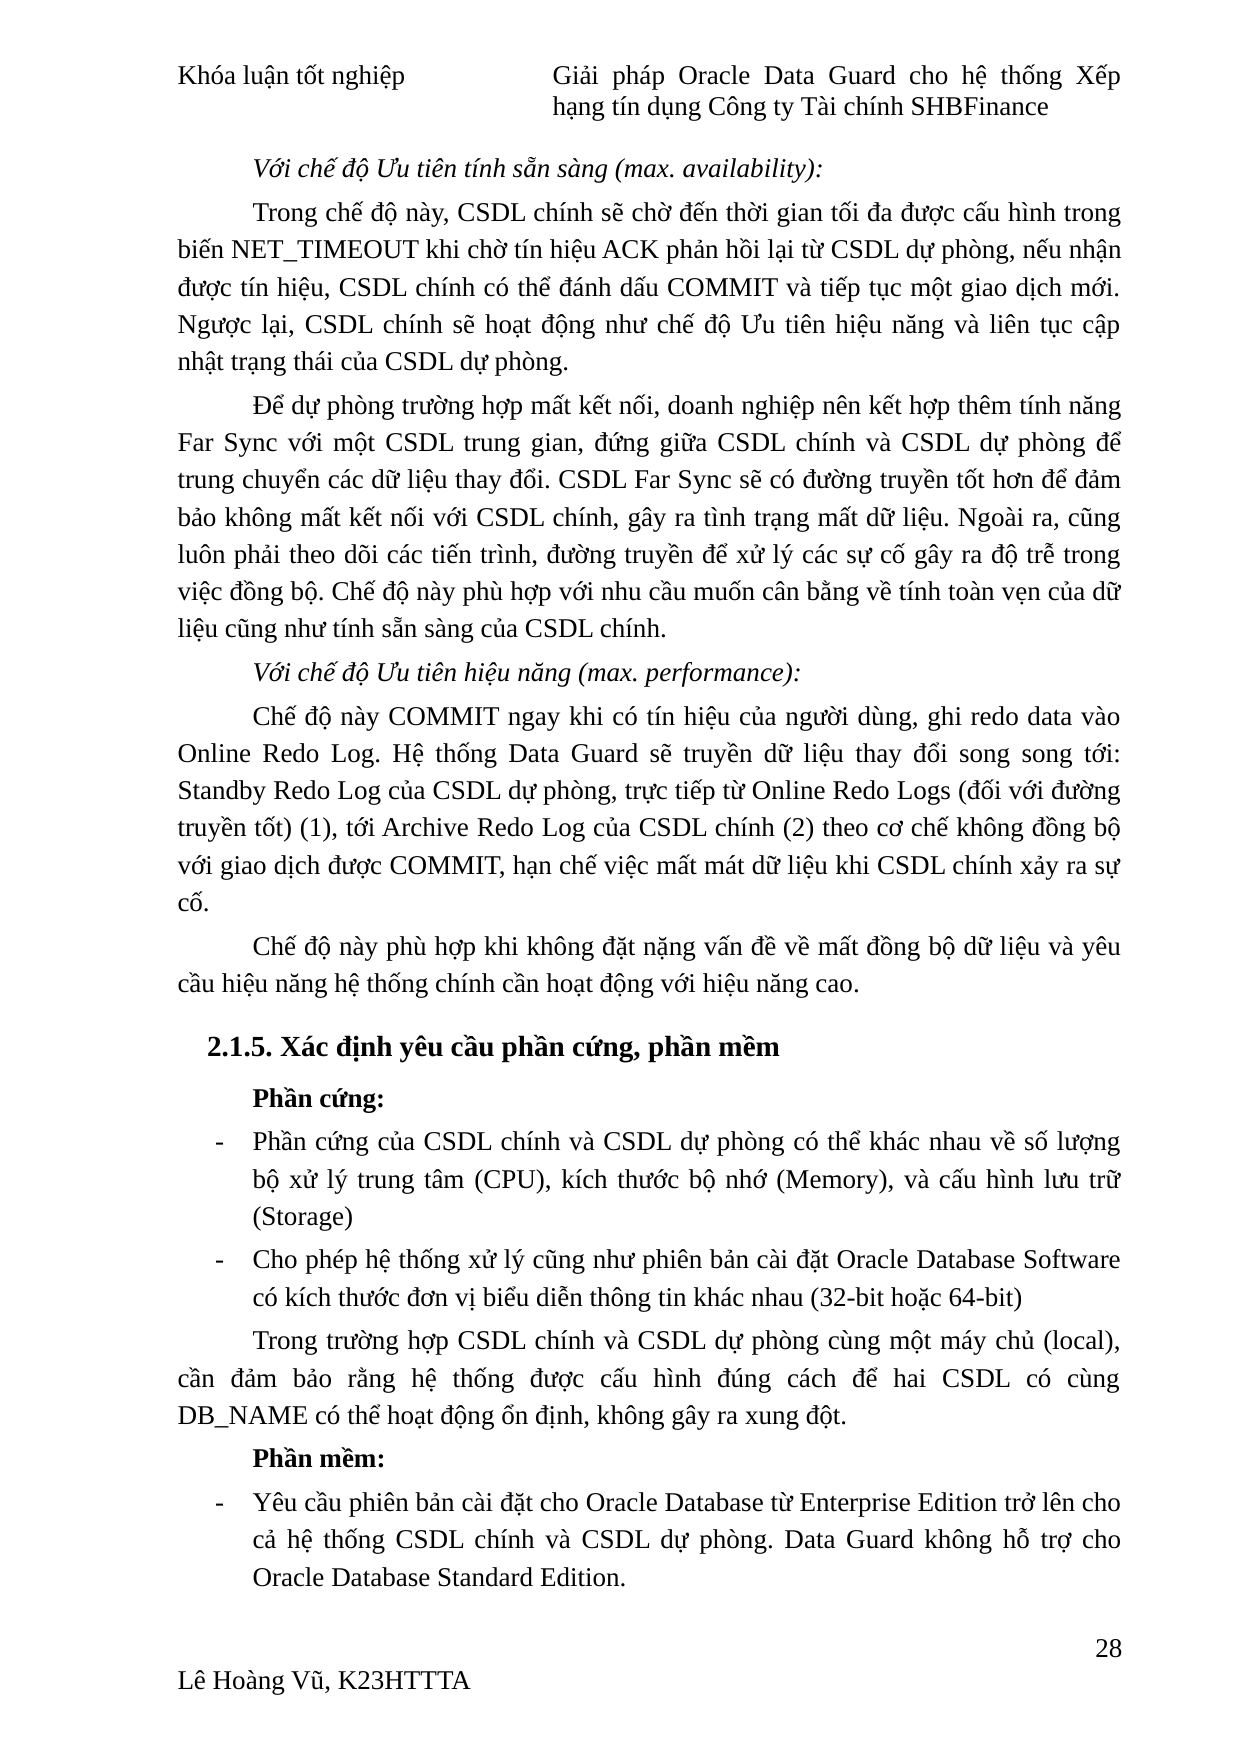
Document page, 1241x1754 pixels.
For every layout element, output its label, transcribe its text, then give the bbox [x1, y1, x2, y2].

text Trong chế độ này, CSDL chính sẽ chờ đến thời gian tối đa được cấu hình trong biến NET_TIMEOUT khi chờ tín hiệu ACK phản hồi lại từ CSDL dự phòng, nếu nhận được tín hiệu, CSDL chính có thể đánh dấu COMMIT và tiếp tục một giao dịch mới. Ngược lại, CSDL chính sẽ hoạt động như chế độ Ưu tiên hiệu năng và liên tục cập nhật trạng thái của CSDL dự phòng. [177, 196, 1122, 376]
text Chế độ này phù hợp khi không đặt nặng vấn đề về mất đồng bộ dữ liệu và yêu cầu hiệu năng hệ thống chính cần hoạt động với hiệu năng cao. [177, 929, 1122, 998]
text Phần mềm: [177, 1442, 1122, 1474]
text Xác định yêu cầu phần cứng, phần mềm [177, 1029, 1122, 1063]
list Cho phép hệ thống xử lý cũng như phiên bản cài đặt Oracle Database Software có kích thước đơn vị biểu diễn thông tin khác nhau (32-bit hoặc 64-bit) [215, 1243, 1122, 1312]
text Để dự phòng trường hợp mất kết nối, doanh nghiệp nên kết hợp thêm tính năng Far Sync với một CSDL trung gian, đứng giữa CSDL chính và CSDL dự phòng để trung chuyển các dữ liệu thay đổi. CSDL Far Sync sẽ có đường truyền tốt hơn để đảm bảo không mất kết nối với CSDL chính, gây ra tình trạng mất dữ liệu. Ngoài ra, cũng luôn phải theo dõi các tiến trình, đường truyền để xử lý các sự cố gây ra độ trễ trong việc đồng bộ. Chế độ này phù hợp với nhu cầu muốn cân bằng về tính toàn vẹn của dữ liệu cũng như tính sẵn sàng của CSDL chính. [177, 389, 1122, 644]
text Với chế độ Ưu tiên hiệu năng (max. performance): [177, 656, 1122, 687]
text Với chế độ Ưu tiên tính sẵn sàng (max. availability): [177, 152, 1122, 184]
text Chế độ này COMMIT ngay khi có tín hiệu của người dùng, ghi redo data vào Online Redo Log. Hệ thống Data Guard sẽ truyền dữ liệu thay đổi song song tới: Standby Redo Log của CSDL dự phòng, trực tiếp từ Online Redo Logs (đối với đường truyền tốt) (1), tới Archive Redo Log của CSDL chính (2) theo cơ chế không đồng bộ với giao dịch được COMMIT, hạn chế việc mất mát dữ liệu khi CSDL chính xảy ra sự cố. [177, 699, 1122, 917]
list Yêu cầu phiên bản cài đặt cho Oracle Database từ Enterprise Edition trở lên cho cả hệ thống CSDL chính và CSDL dự phòng. Data Guard không hỗ trợ cho Oracle Database Standard Edition. [215, 1486, 1122, 1592]
text Trong trường hợp CSDL chính và CSDL dự phòng cùng một máy chủ (local), cần đảm bảo rằng hệ thống được cấu hình đúng cách để hai CSDL có cùng DB_NAME có thể hoạt động ổn định, không gây ra xung đột. [177, 1324, 1122, 1430]
text Phần cứng: [177, 1082, 1122, 1113]
list Phần cứng của CSDL chính và CSDL dự phòng có thể khác nhau về số lượng bộ xử lý trung tâm (CPU), kích thước bộ nhớ (Memory), và cấu hình lưu trữ (Storage) [215, 1125, 1122, 1231]
